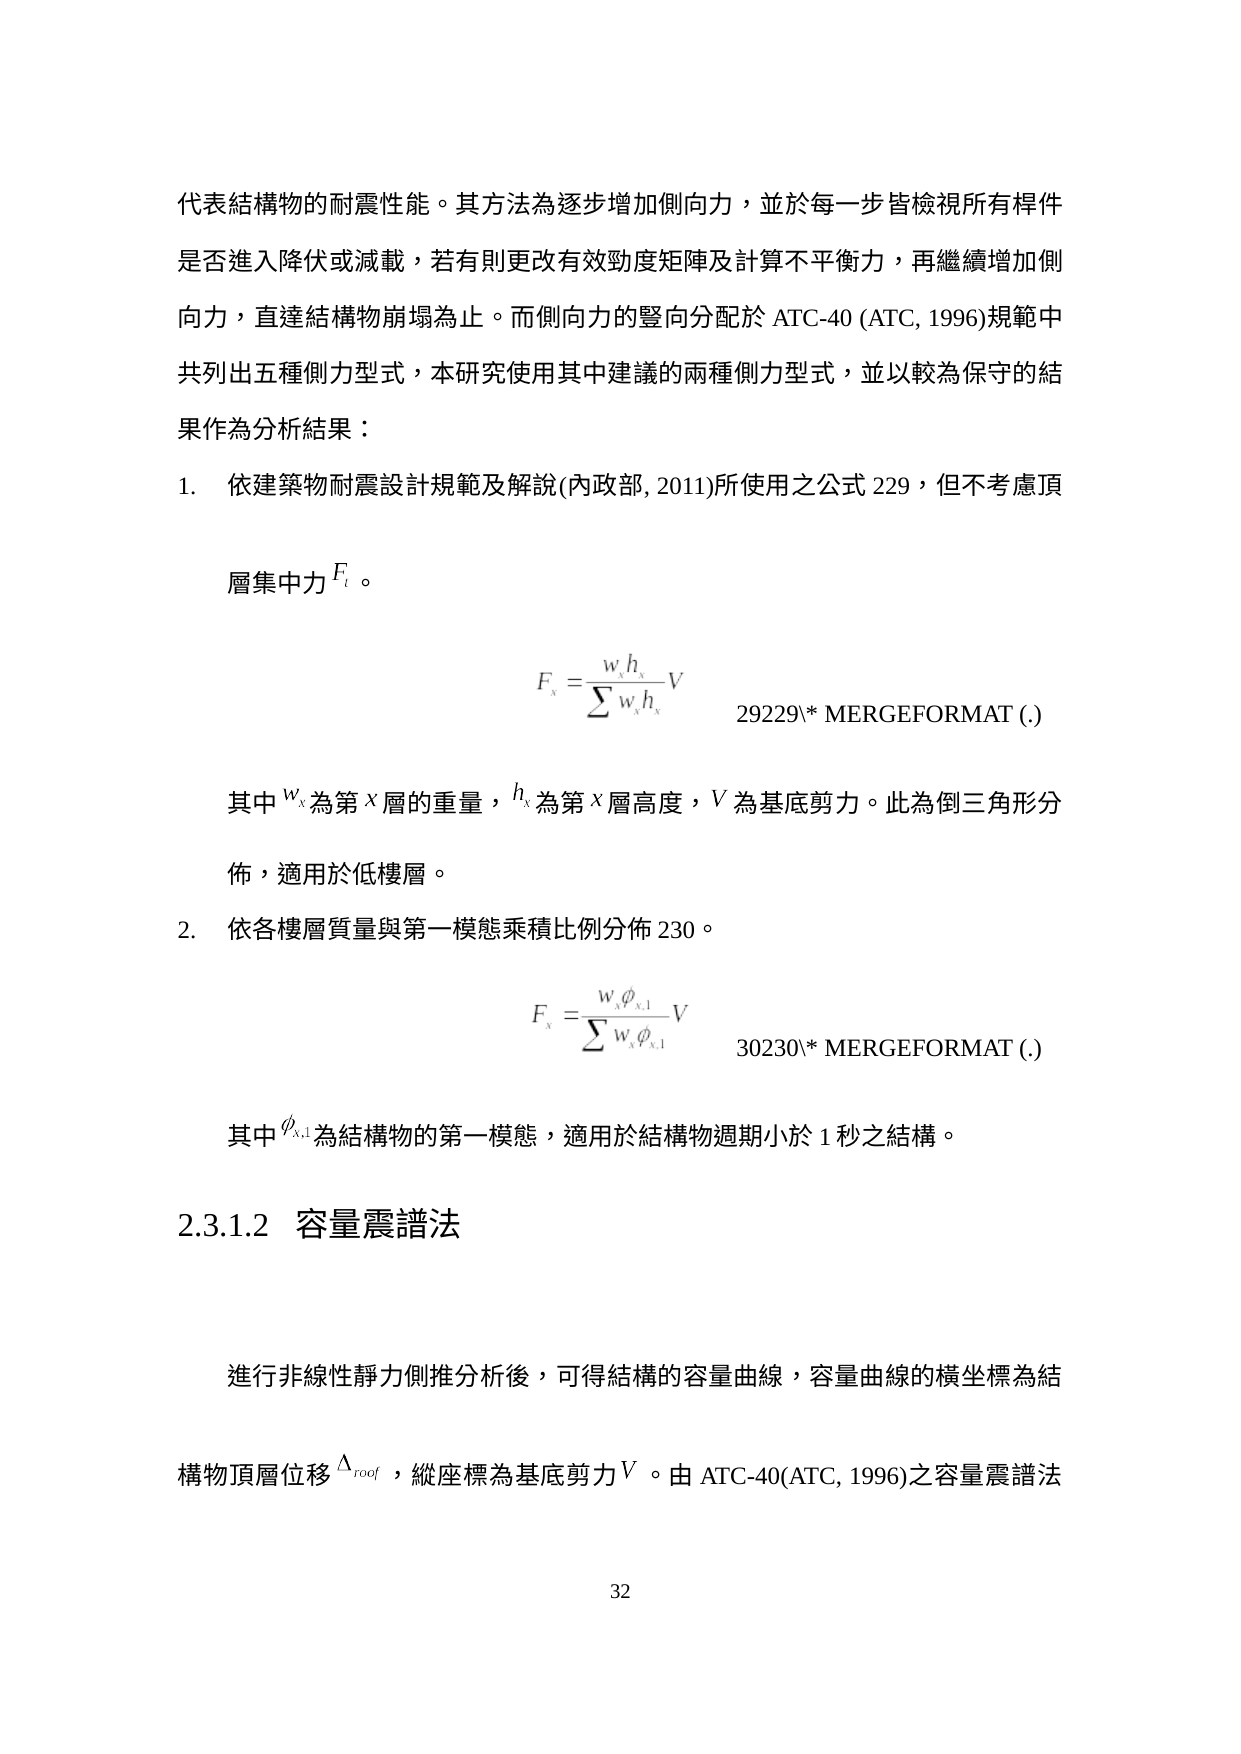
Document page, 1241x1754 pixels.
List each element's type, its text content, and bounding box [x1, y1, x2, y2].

list 依各樓層質量與第一模態乘積比例分佈。 [177, 909, 1063, 947]
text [177, 1356, 1063, 1506]
subtitle 容量震譜法 [177, 1185, 1063, 1260]
list 依建築物耐震設計規範及解說(內政部, 2011)所使用之公式，但不考慮頂層集中力。 [177, 465, 1063, 615]
text 其中為第層的重量，為第層高度，為基底剪力。此為倒三角形分佈，適用於低樓層。 [227, 760, 1063, 891]
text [177, 184, 1063, 447]
text 其中為結構物的第一模態，適用於結構物週期小於1秒之結構。 [227, 1092, 1063, 1167]
